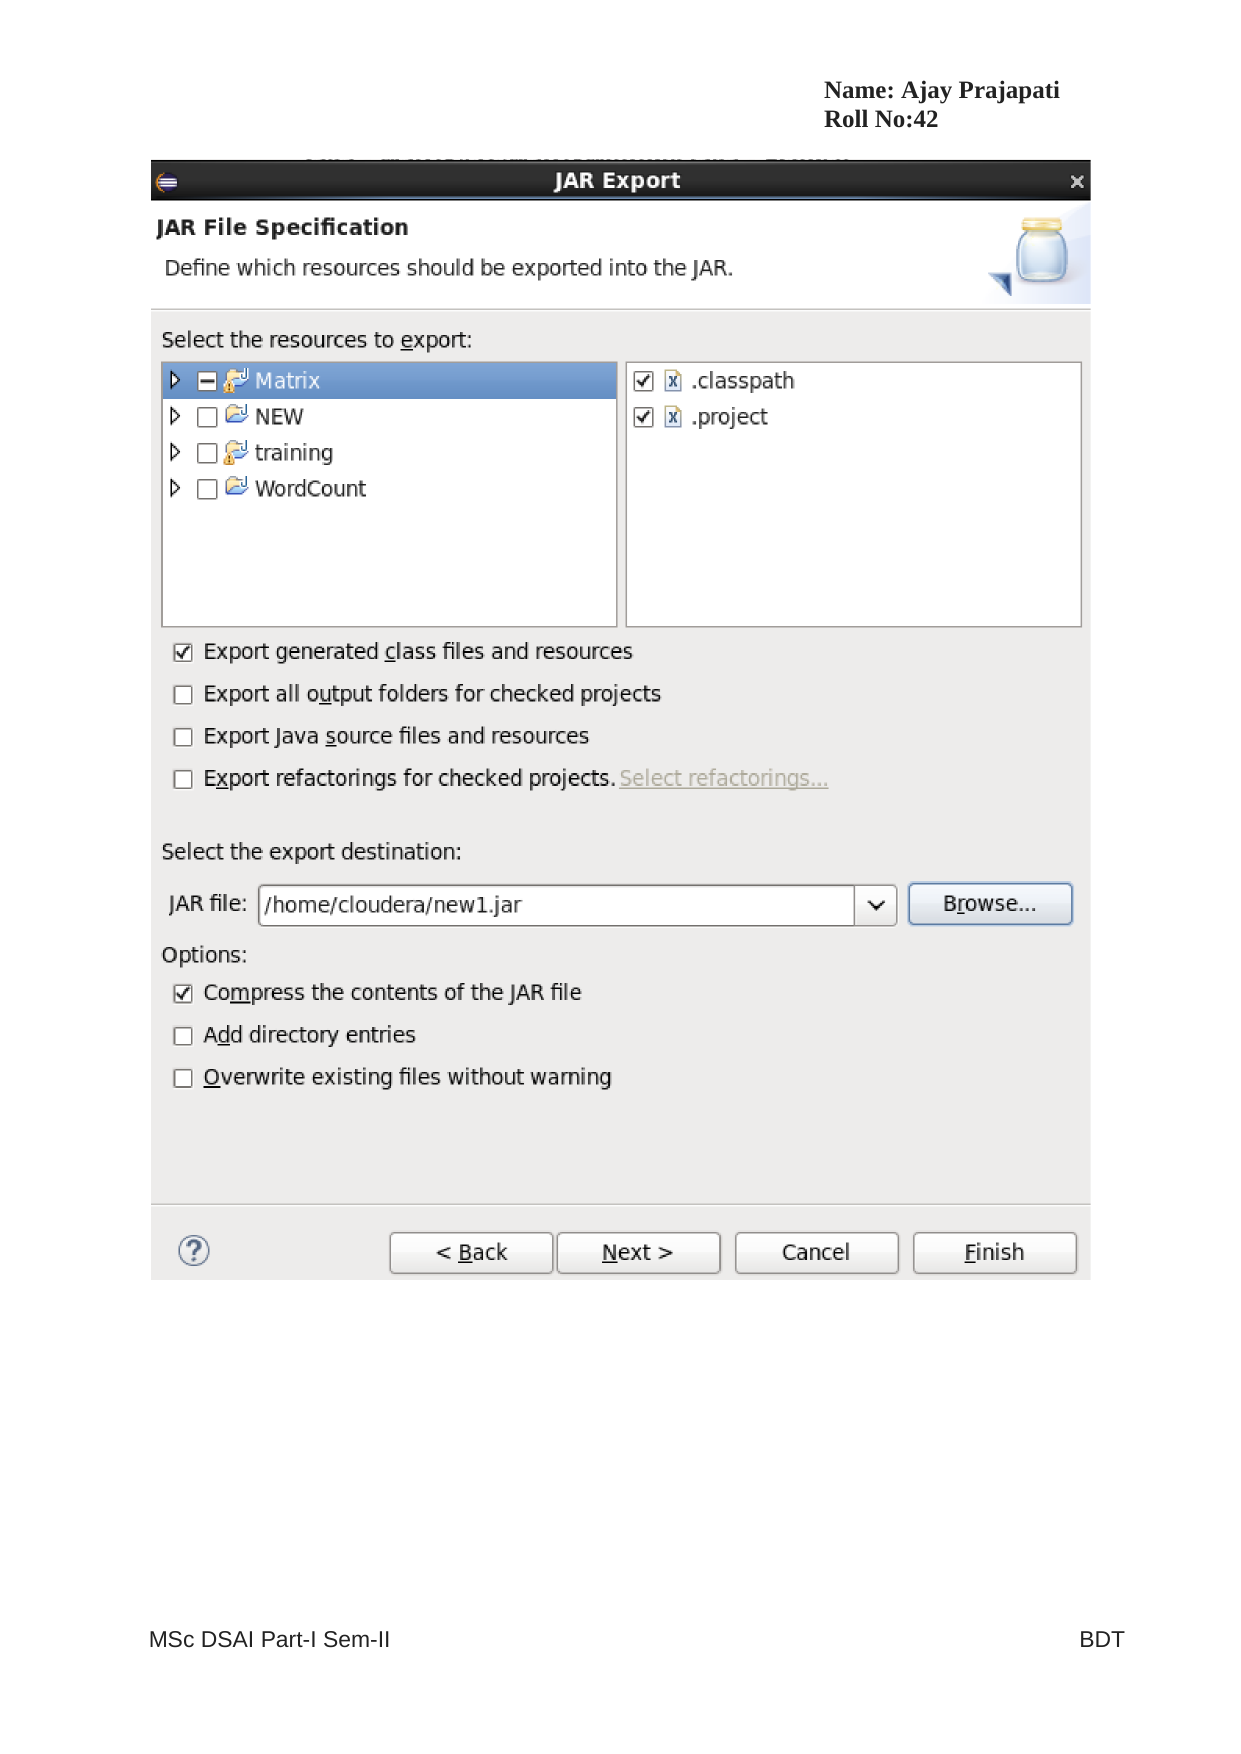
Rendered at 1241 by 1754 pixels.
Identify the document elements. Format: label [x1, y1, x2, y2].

picture [150, 158, 1091, 1280]
